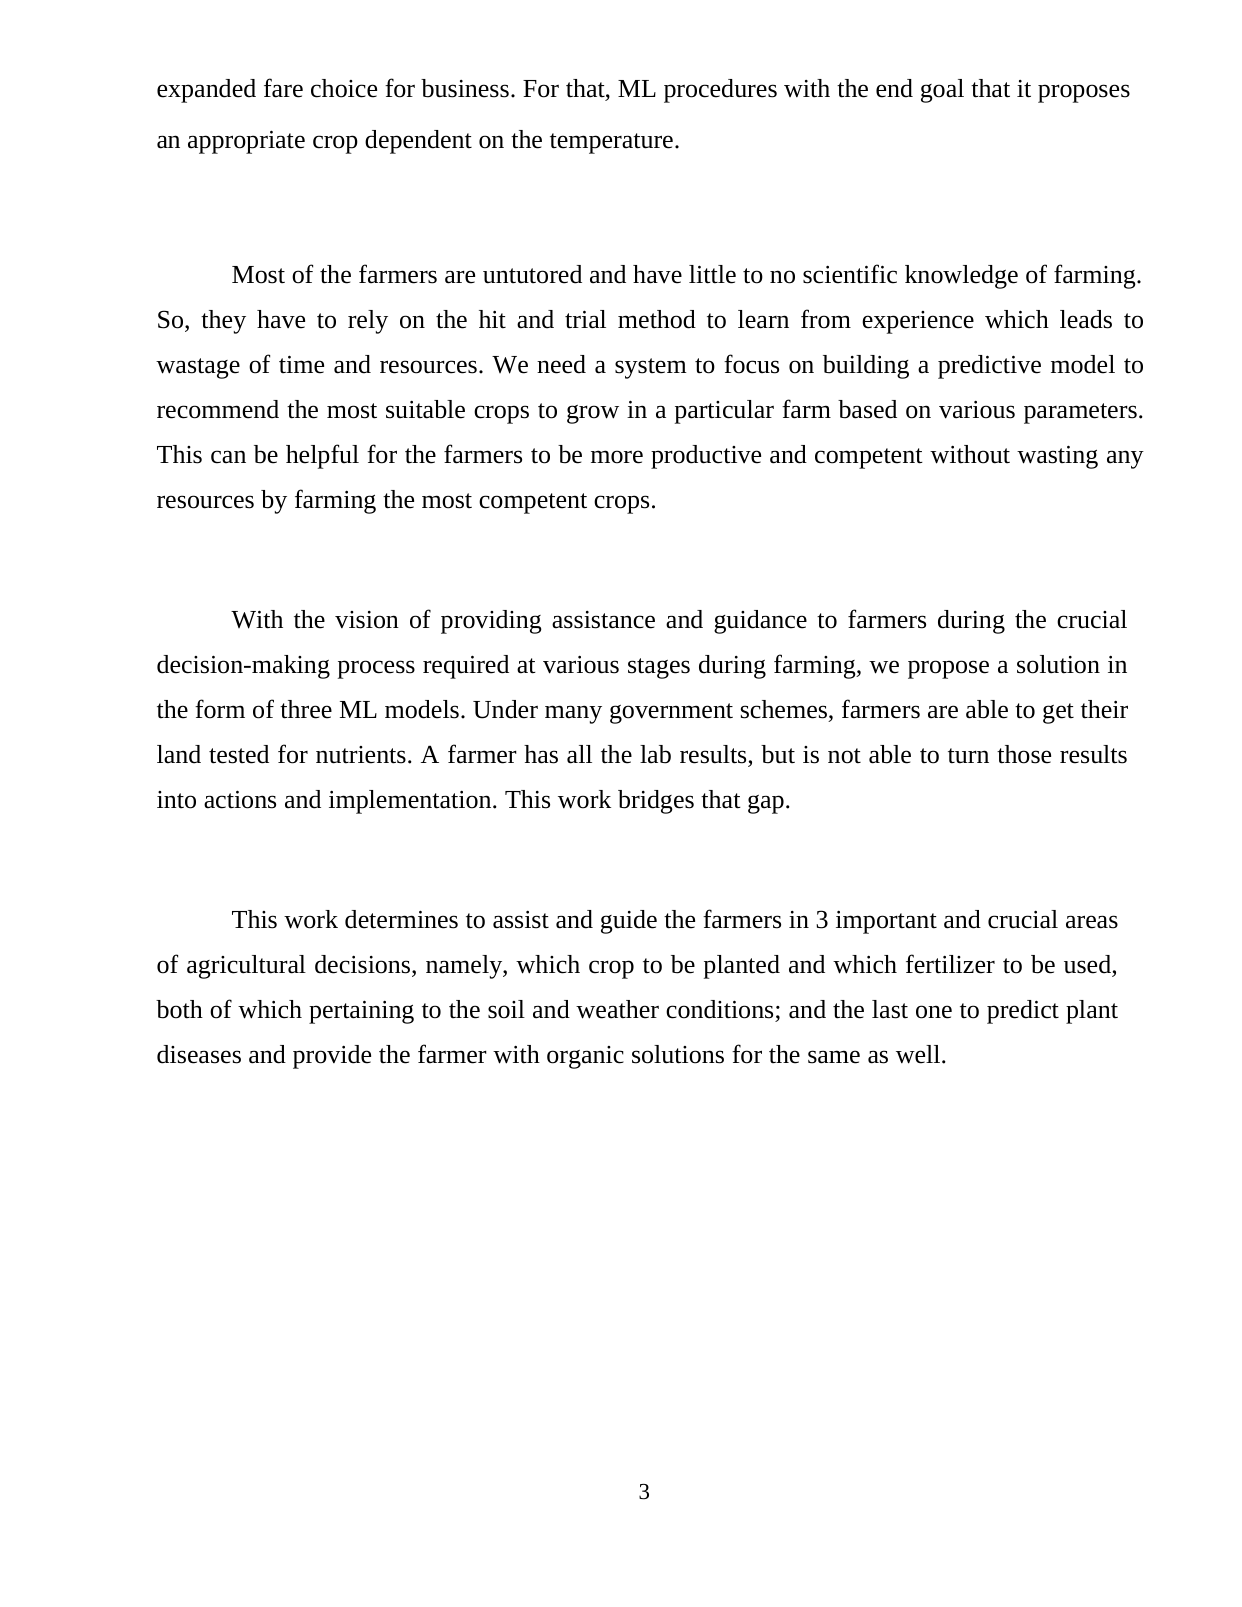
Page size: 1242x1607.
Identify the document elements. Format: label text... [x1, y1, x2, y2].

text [156, 73, 1138, 103]
text an appropriate crop dependent on the temperature. [156, 124, 1194, 154]
text With the vision of providing assistance and guidance to farmers during the crucial decision-making process required at various stages during farming, we propose a solution in the form of three ML models. Under many government schemes, farmers are able to get their land tested for nutrients. A farmer has all the lab results, but is not able to turn those results into actions and implementation. This work bridges that gap. [156, 604, 1129, 814]
text This work determines to assist and guide the farmers in 3 important and crucial areas of agricultural decisions, namely, which crop to be planted and which fertilizer to be used, both of which pertaining to the soil and weather conditions; and the last one to predict plant diseases and provide the farmer with organic solutions for the same as well. [156, 904, 1119, 1069]
text Most of the farmers are untutored and have little to no scientific knowledge of farming. So, they have to rely on the hit and trial method to learn from experience which leads to wastage of time and resources. We need a system to focus on building a predictive model to recommend the most suitable crops to grow in a particular farm based on various parameters. This can be helpful for the farmers to be more productive and competent without wasting any resources by farming the most competent crops. [156, 259, 1144, 514]
